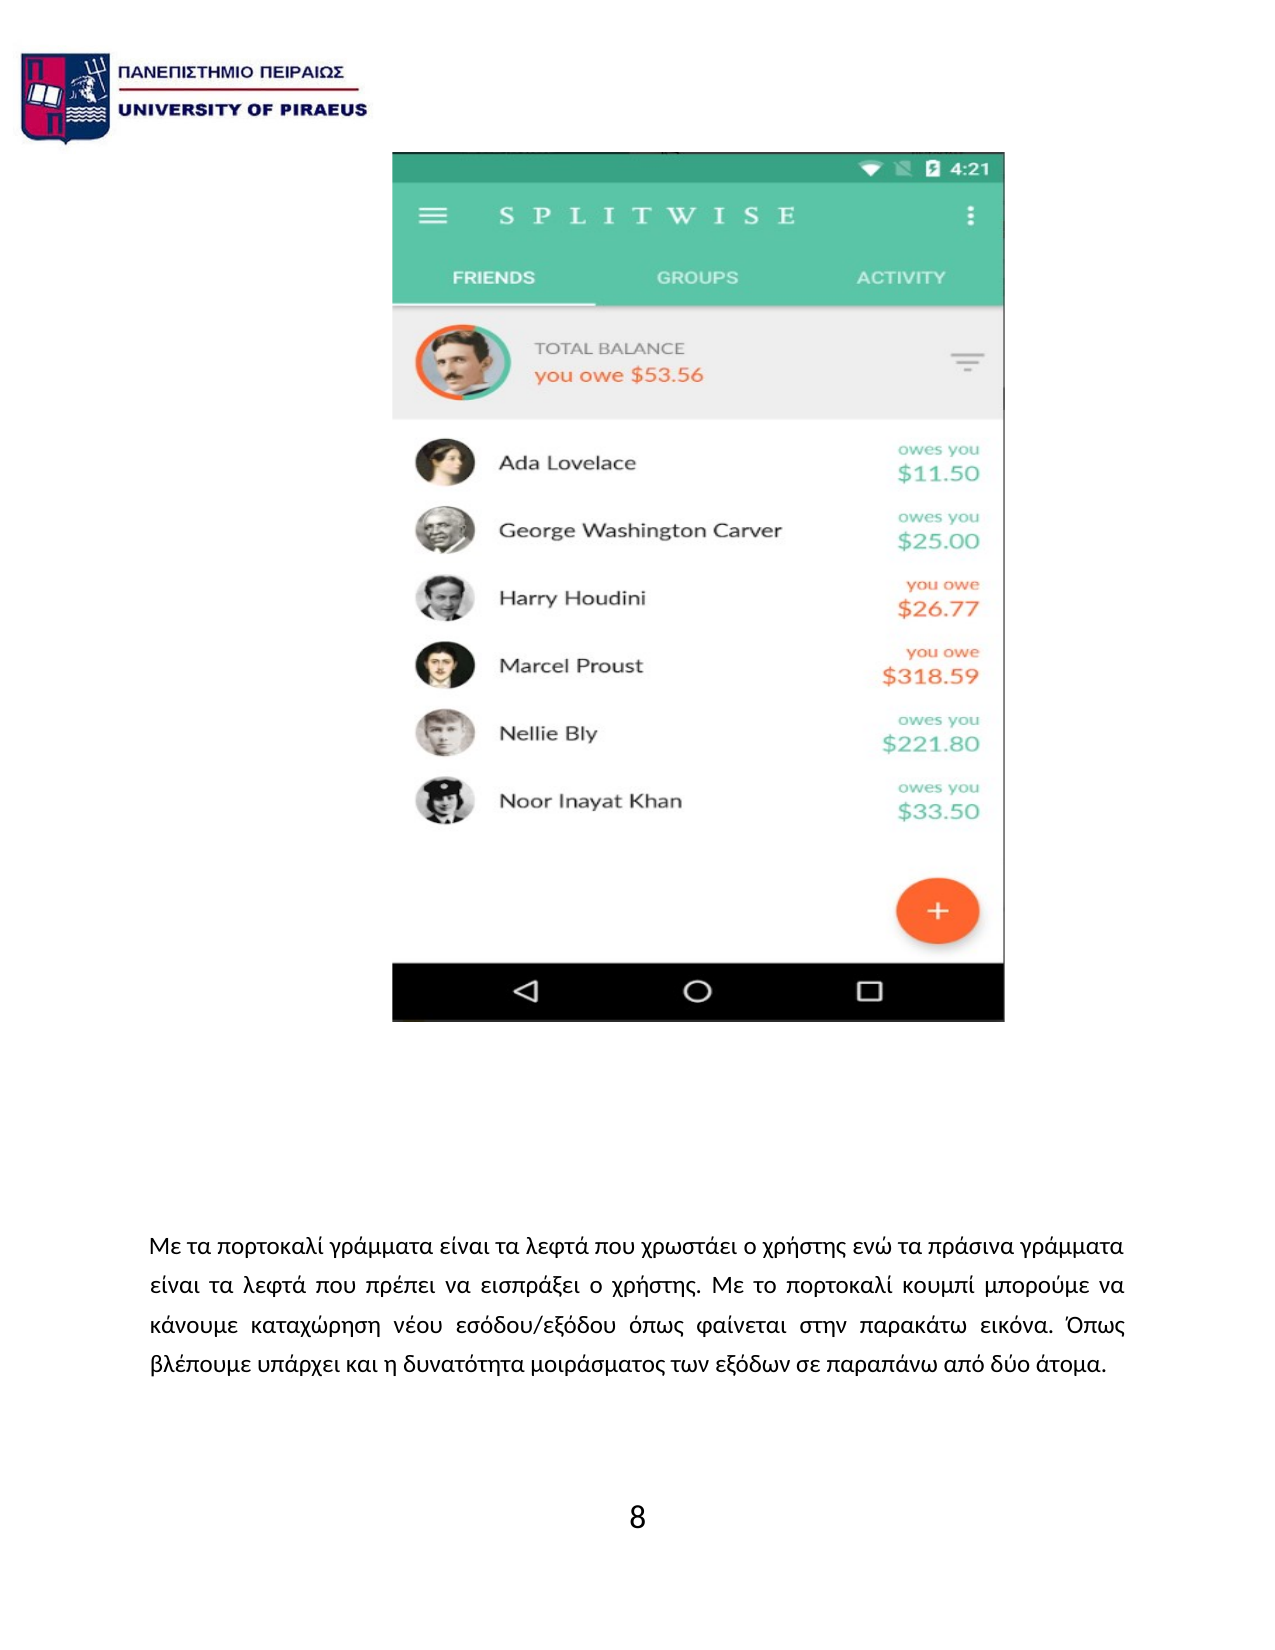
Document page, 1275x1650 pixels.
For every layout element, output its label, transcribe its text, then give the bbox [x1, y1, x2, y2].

picture [12, 9, 374, 184]
text Με τα πορτοκαλί γράμματα είναι τα λεφτά που χρωστάει ο χρήστης ενώ τα πράσινα γράμματα είναι τα λεφτά που πρέπει να εισπράξει ο χρήστης. Με το πορτοκαλί κουμπί μπορούμε να κάνουμε καταχώρηση νέου εσόδου/εξόδου όπως φαίνεται στην παρακάτω εικόνα. Όπως βλέπουμε υπάρχει και η δυνατότητα μοιράσματος των εξόδων σε παραπάνω από δύο άτομα. [148, 1230, 1126, 1379]
picture [392, 152, 1005, 1022]
